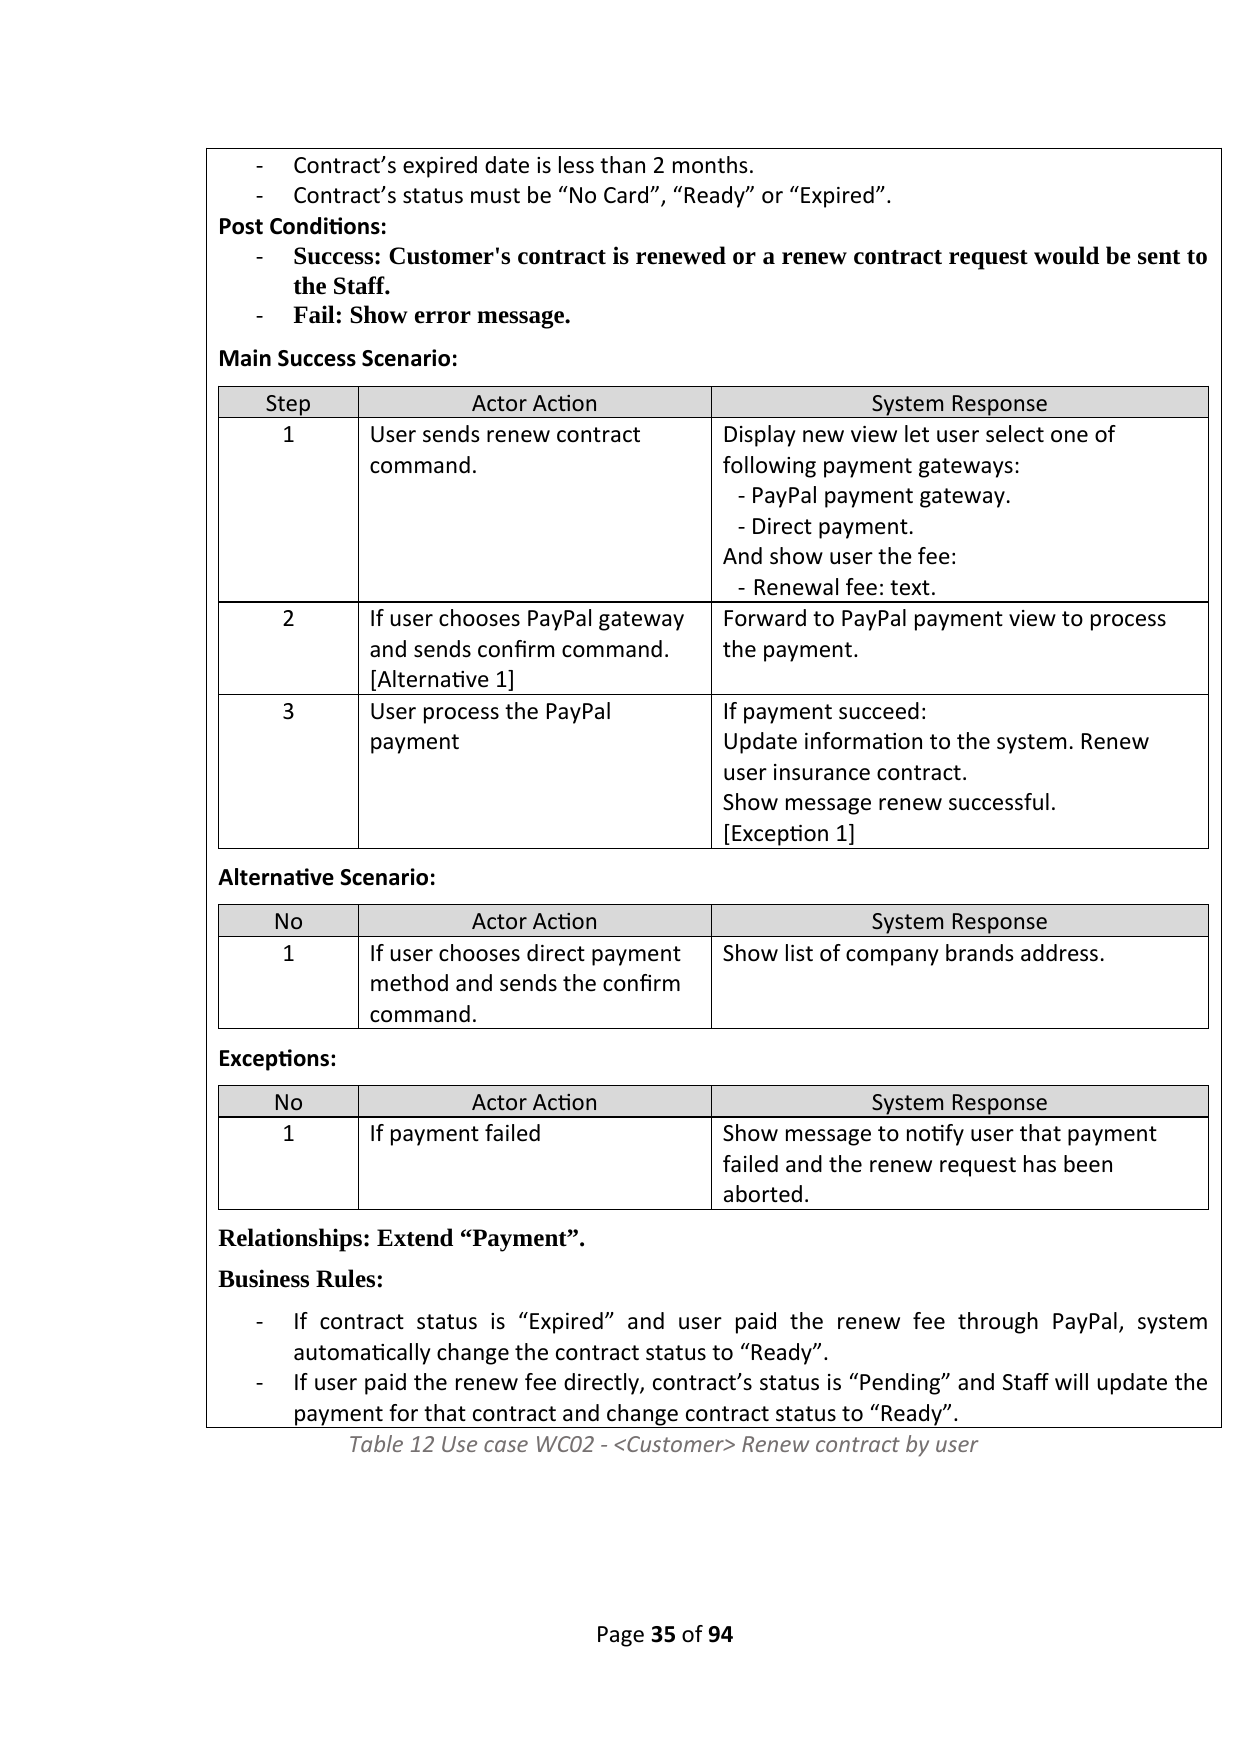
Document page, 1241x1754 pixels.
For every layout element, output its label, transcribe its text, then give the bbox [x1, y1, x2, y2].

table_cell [207, 149, 1221, 1427]
text Table Use case WC02 - <Customer> Renew contract by user [207, 1428, 1122, 1459]
